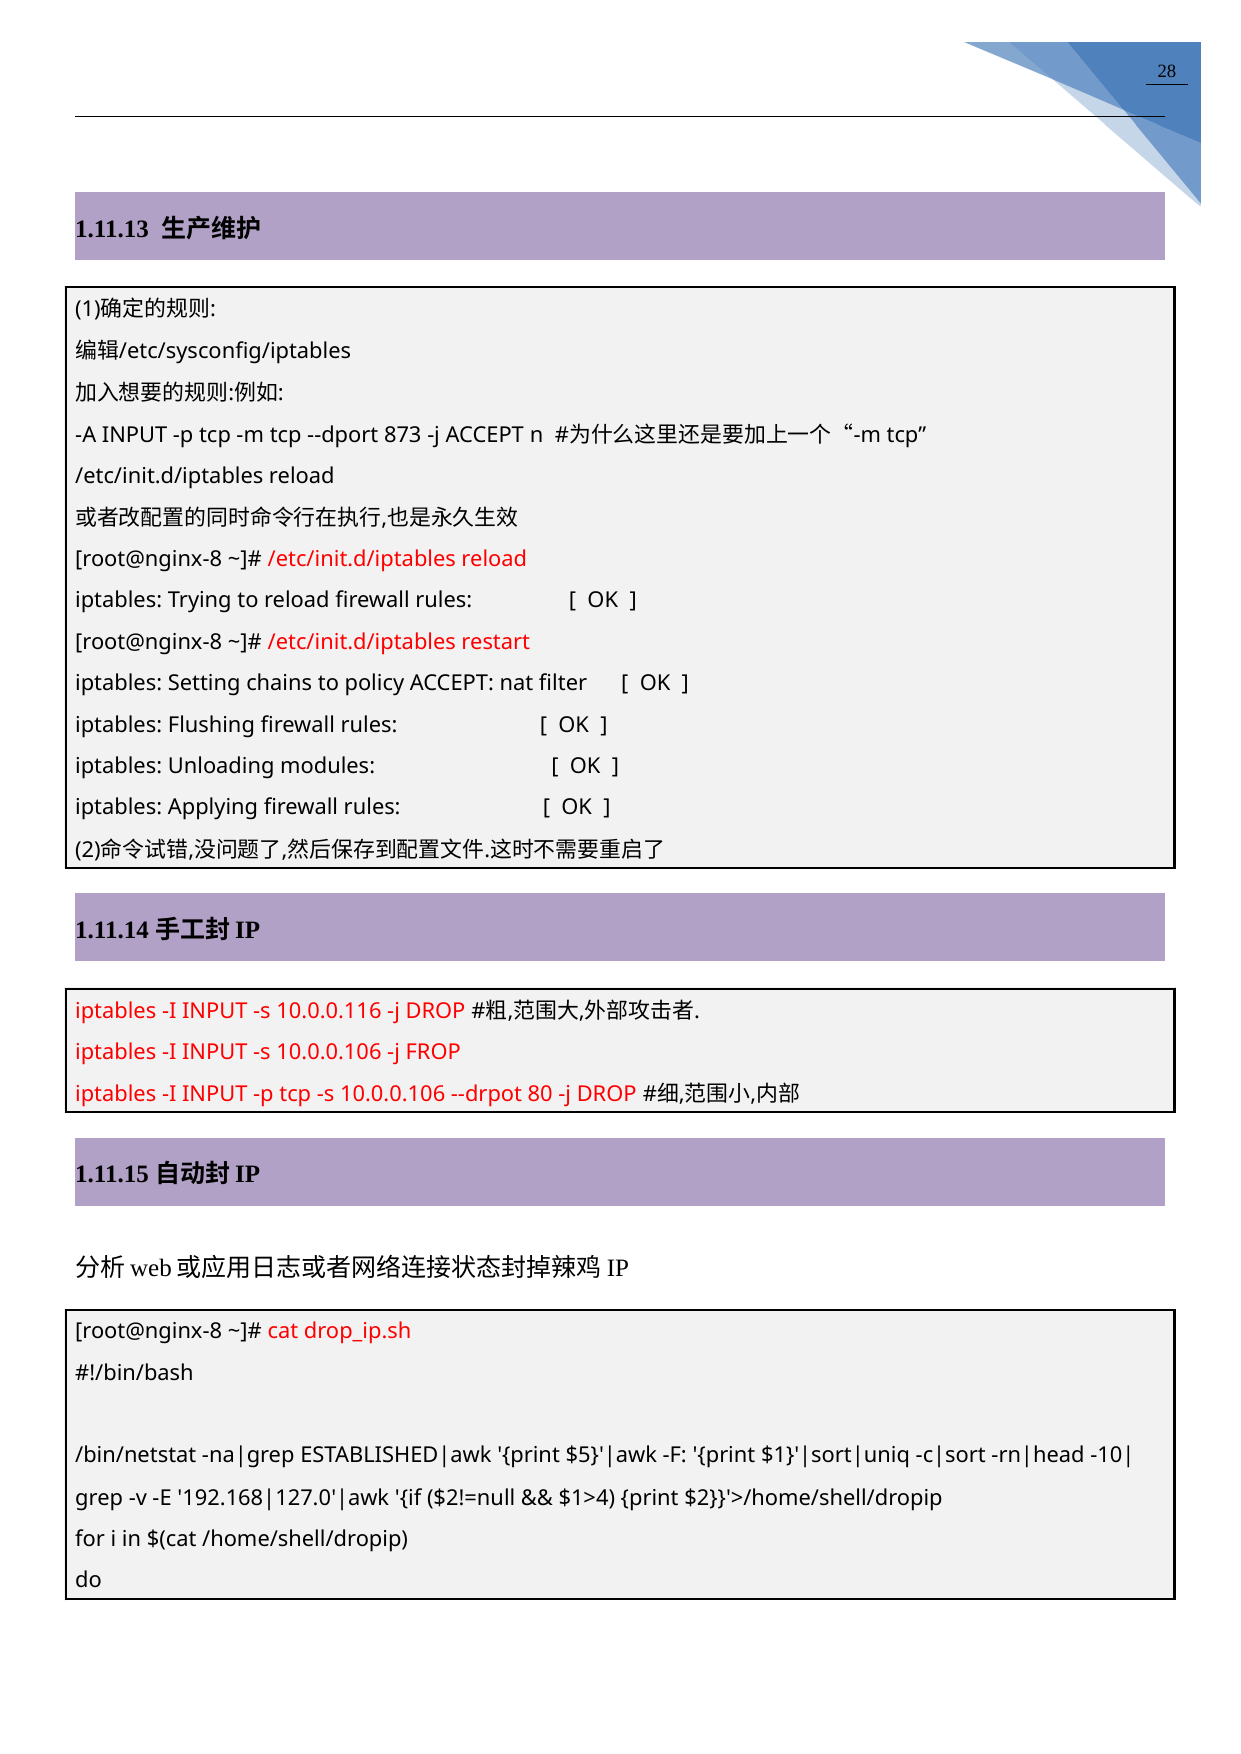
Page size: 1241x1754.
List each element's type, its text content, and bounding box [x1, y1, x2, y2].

text iptables: Unloading modules: [ OK ] [67, 744, 1173, 782]
text /etc/init.d/iptables reload [67, 454, 1173, 492]
text [root@nginx-8 ~]# /etc/init.d/iptables reload [67, 537, 1173, 575]
text iptables -I INPUT -s 10.0.0.116 -j DROP #粗,范围大,外部攻击者. [67, 990, 1173, 1026]
text do [67, 1558, 1173, 1598]
text iptables: Flushing firewall rules: [ OK ] [67, 702, 1173, 740]
text for i in $(cat /home/shell/dropip) [67, 1517, 1173, 1555]
picture [963, 42, 1201, 206]
text iptables: Trying to reload firewall rules: [ OK ] [67, 578, 1173, 616]
text #!/bin/bash [67, 1350, 1173, 1388]
text (2)命令试错,没问题了,然后保存到配置文件.这时不需要重启了 [67, 826, 1173, 867]
text 或者改配置的同时命令行在执行,也是永久生效 [67, 495, 1173, 533]
subtitle 手工封IP [75, 893, 1165, 961]
text iptables: Applying firewall rules: [ OK ] [67, 785, 1173, 823]
text 分析web或应用日志或者网络连接状态封掉辣鸡IP [75, 1232, 1165, 1300]
subtitle 自动封IP [75, 1138, 1165, 1206]
text [root@nginx-8 ~]# /etc/init.d/iptables restart [67, 619, 1173, 658]
text [root@nginx-8 ~]# cat drop_ip.sh [67, 1311, 1173, 1347]
text 加入想要的规则:例如: [67, 370, 1173, 408]
text iptables: Setting chains to policy ACCEPT: nat filter [ OK ] [67, 661, 1173, 699]
text -A INPUT -p tcp -m tcp --dport 873 -j ACCEPT n #为什么这里还是要加上一个“-m tcp” [67, 412, 1173, 450]
text (1)确定的规则: [67, 288, 1173, 324]
text iptables -I INPUT -p tcp -s 10.0.0.106 --drpot 80 -j DROP #细,范围小,内部 [67, 1071, 1173, 1111]
text /bin/netstat -na|grep ESTABLISHED|awk '{print $5}'|awk -F: '{print $1}'|sort|uniq -c|sort -rn|head -10|grep -v -E '192.168|127.0'|awk '{if ($2!=null && $1>4) {print $2}}'>/home/shell/dropip [67, 1433, 1173, 1513]
text 编辑/etc/sysconfig/iptables [67, 328, 1173, 366]
text iptables -I INPUT -s 10.0.0.106 -j FROP [67, 1029, 1173, 1067]
subtitle 生产维护 [75, 192, 1165, 260]
